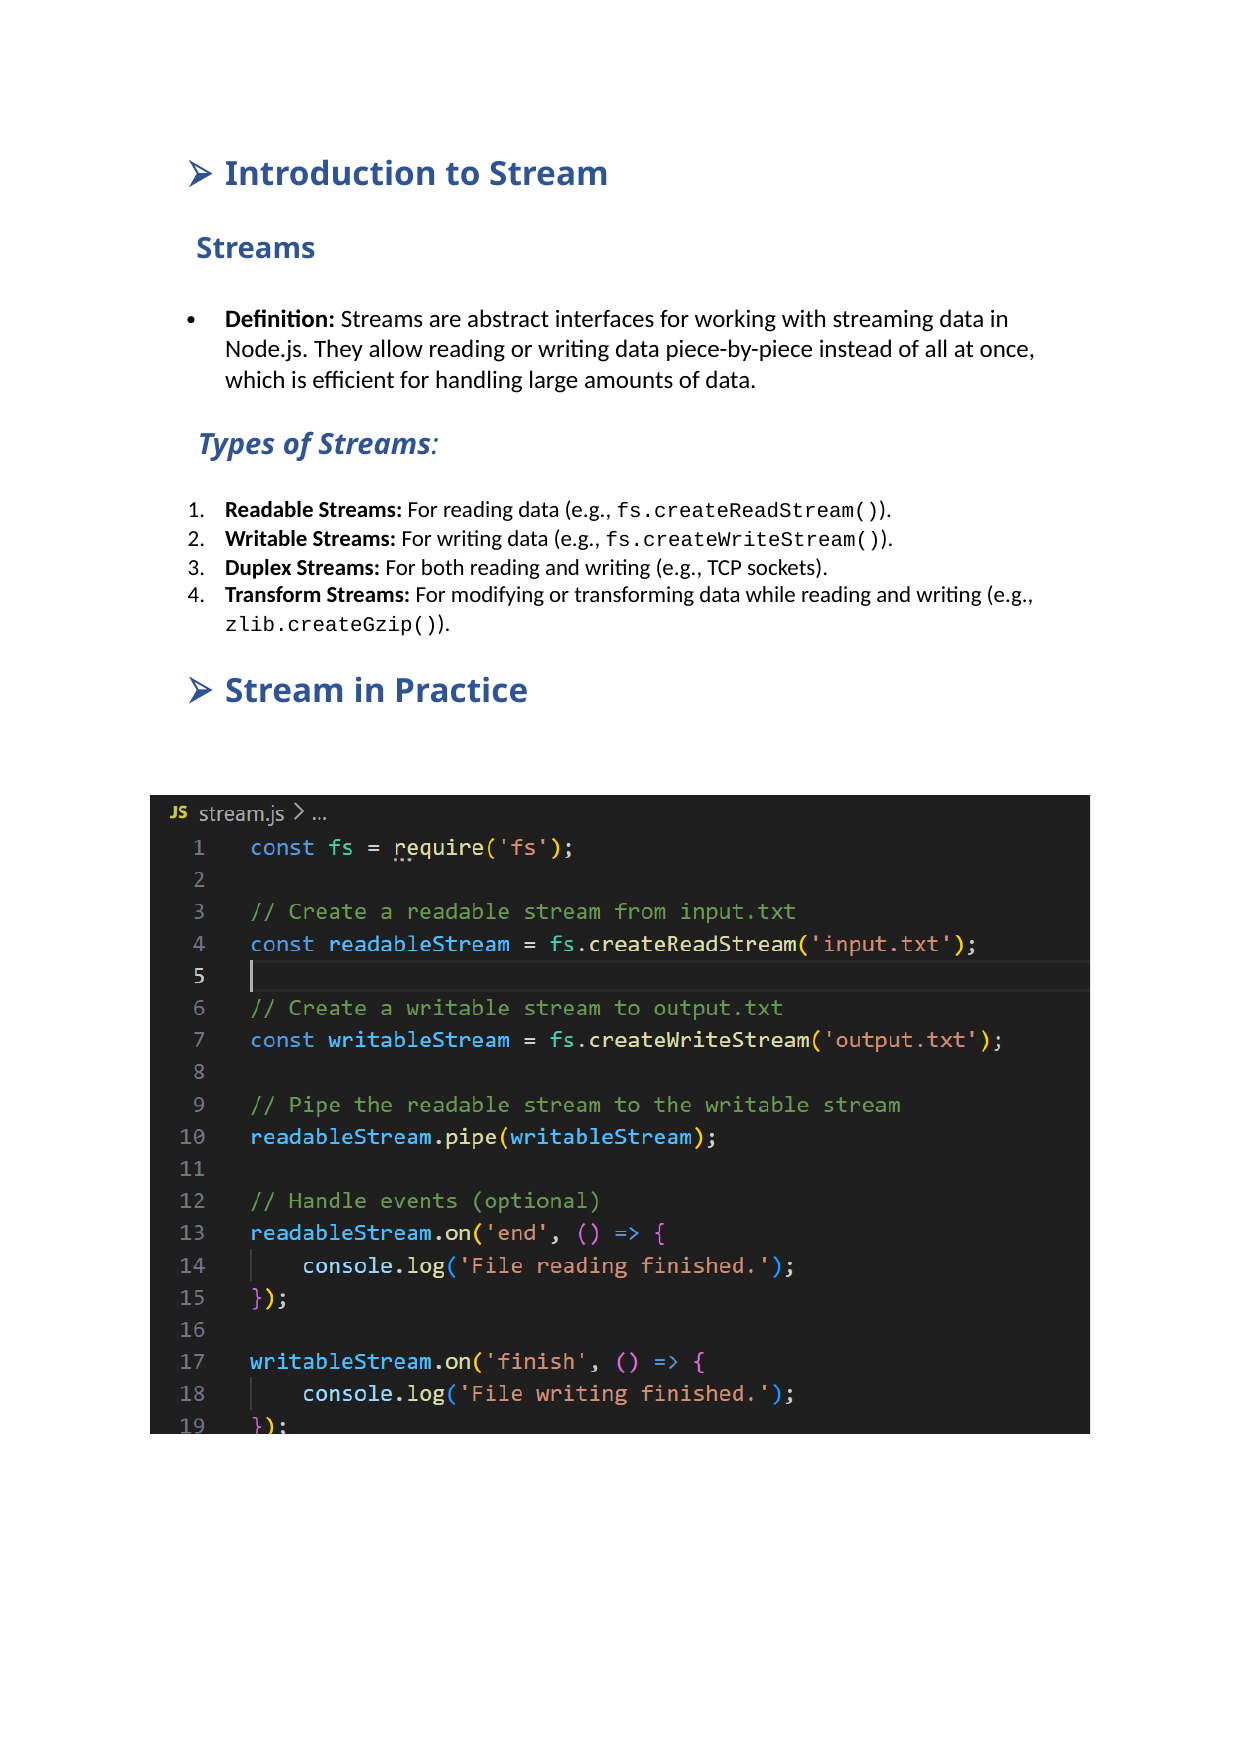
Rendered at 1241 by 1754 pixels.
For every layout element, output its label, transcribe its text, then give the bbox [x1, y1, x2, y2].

subtitle Types of Streams: [150, 423, 1090, 463]
subtitle Stream in Practice [187, 666, 1090, 712]
subtitle Introduction to Stream [187, 150, 1090, 195]
list Definition: Streams are abstract interfaces for working with streaming data in Node.js. They allow reading or writing data piece-by-piece instead of all at once, which is efficient for handling large amounts of data. [187, 303, 1090, 394]
list Readable Streams: For reading data (e.g., fs.createReadStream()). [187, 496, 1090, 524]
list Duplex Streams: For both reading and writing (e.g., TCP sockets). [187, 553, 1090, 581]
list Transform Streams: For modifying or transforming data while reading and writing (e.g., zlib.createGzip()). [187, 581, 1090, 637]
list Writable Streams: For writing data (e.g., fs.createWriteStream()). [187, 524, 1090, 553]
picture [150, 795, 1091, 1434]
subtitle Streams [187, 227, 1090, 267]
